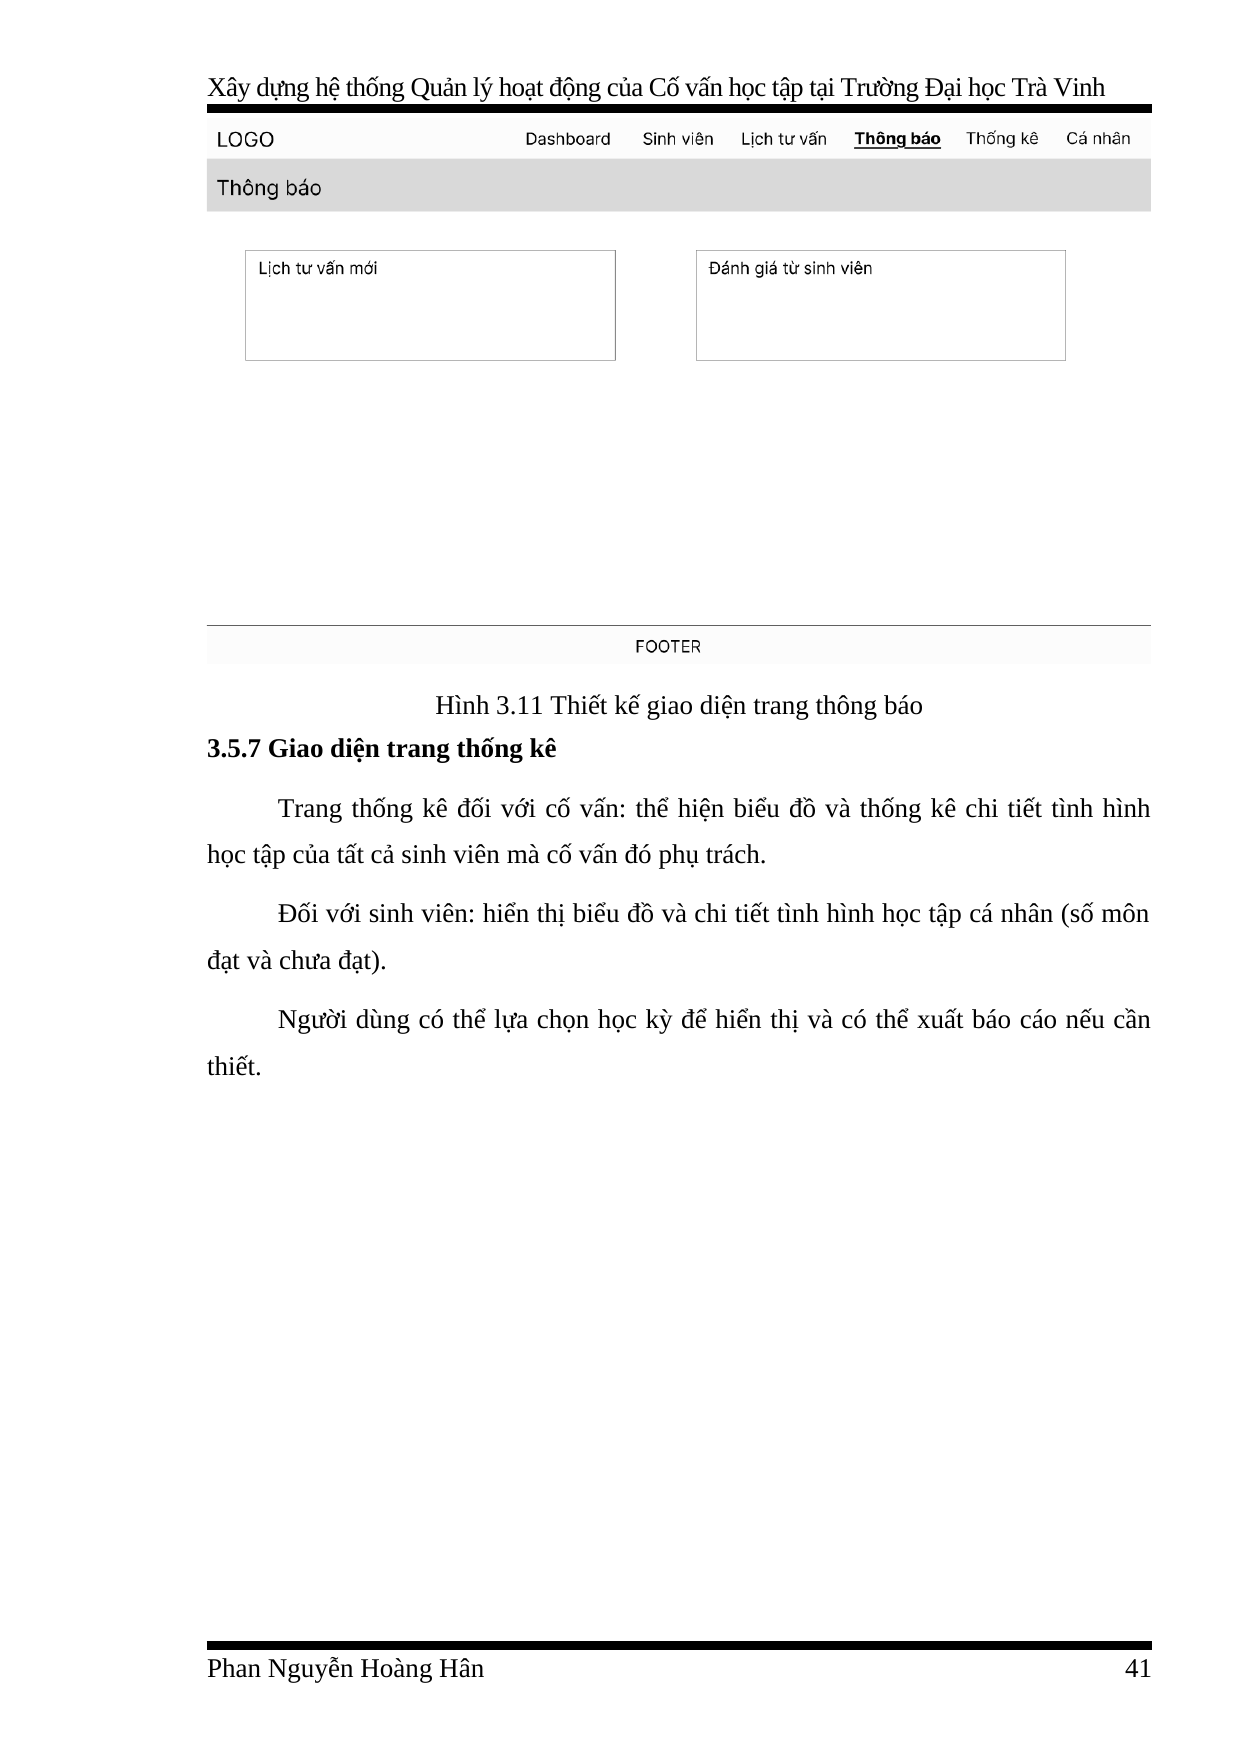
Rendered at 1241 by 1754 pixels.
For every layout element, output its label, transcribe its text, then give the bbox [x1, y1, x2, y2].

text Người dùng có thể lựa chọn học kỳ để hiển thị và có thể xuất báo cáo nếu cần thiết. [207, 1003, 1152, 1081]
subtitle Giao diện trang thống kê [207, 733, 1152, 764]
picture [206, 118, 1151, 664]
text Đối với sinh viên: hiển thị biểu đồ và chi tiết tình hình học tập cá nhân (số môn đạt và chưa đạt). [207, 898, 1152, 975]
text Hình 3.11 Thiết kế giao diện trang thông báo [207, 689, 1152, 720]
text Trang thống kê đối với cố vấn: thể hiện biểu đồ và thống kê chi tiết tình hình học tập của tất cả sinh viên mà cố vấn đó phụ trách. [207, 792, 1152, 869]
